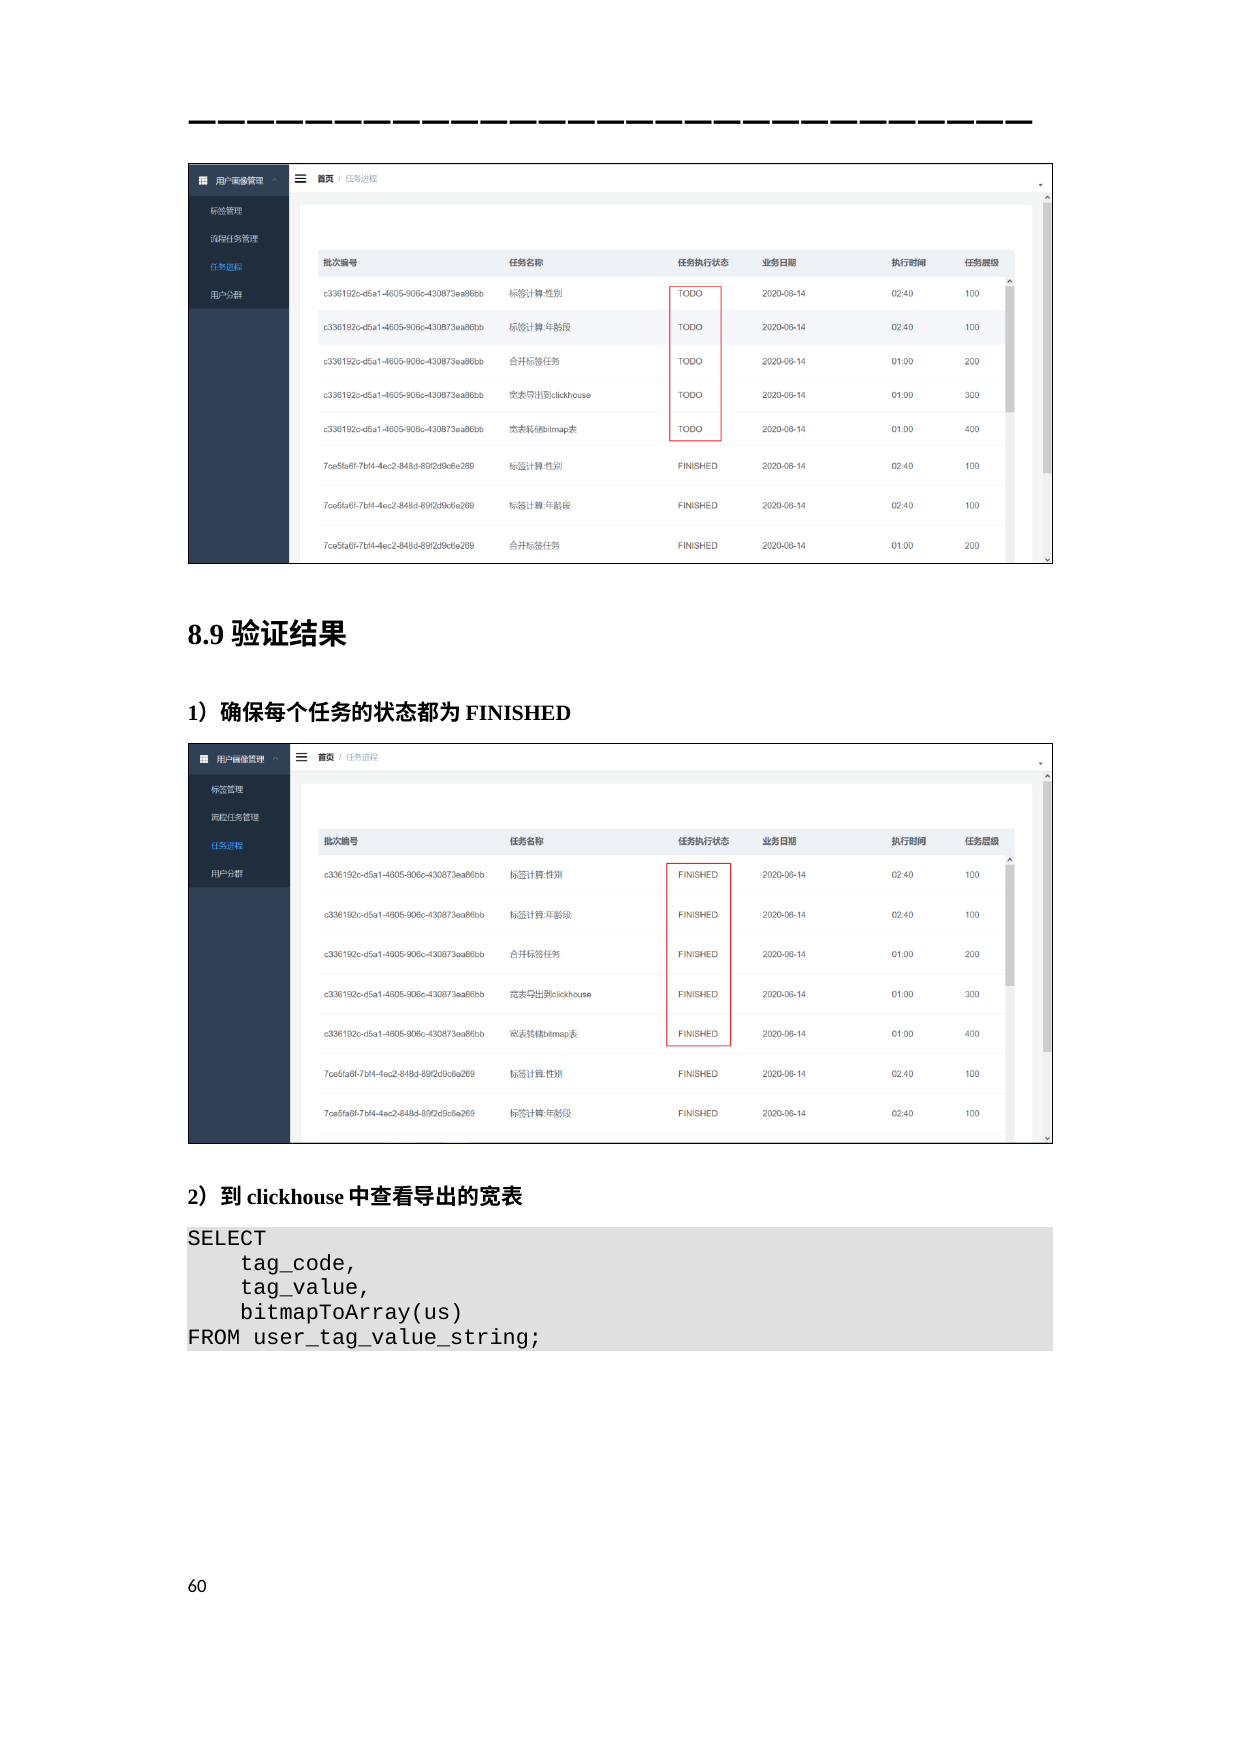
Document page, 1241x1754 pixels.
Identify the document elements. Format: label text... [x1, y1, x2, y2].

text SELECT [187, 1227, 1053, 1252]
picture [189, 164, 1052, 563]
text bitmapToArray(us) [187, 1301, 1053, 1326]
text 1）确保每个任务的状态都为FINISHED [187, 694, 1053, 727]
text 2）到clickhouse中查看导出的宽表 [187, 1179, 1053, 1211]
text tag_code, [187, 1252, 1053, 1277]
subtitle 8.9 验证结果 [187, 599, 1053, 664]
picture [189, 744, 1052, 1143]
text FROM user_tag_value_string; [187, 1326, 1053, 1351]
text tag_value, [187, 1277, 1053, 1301]
